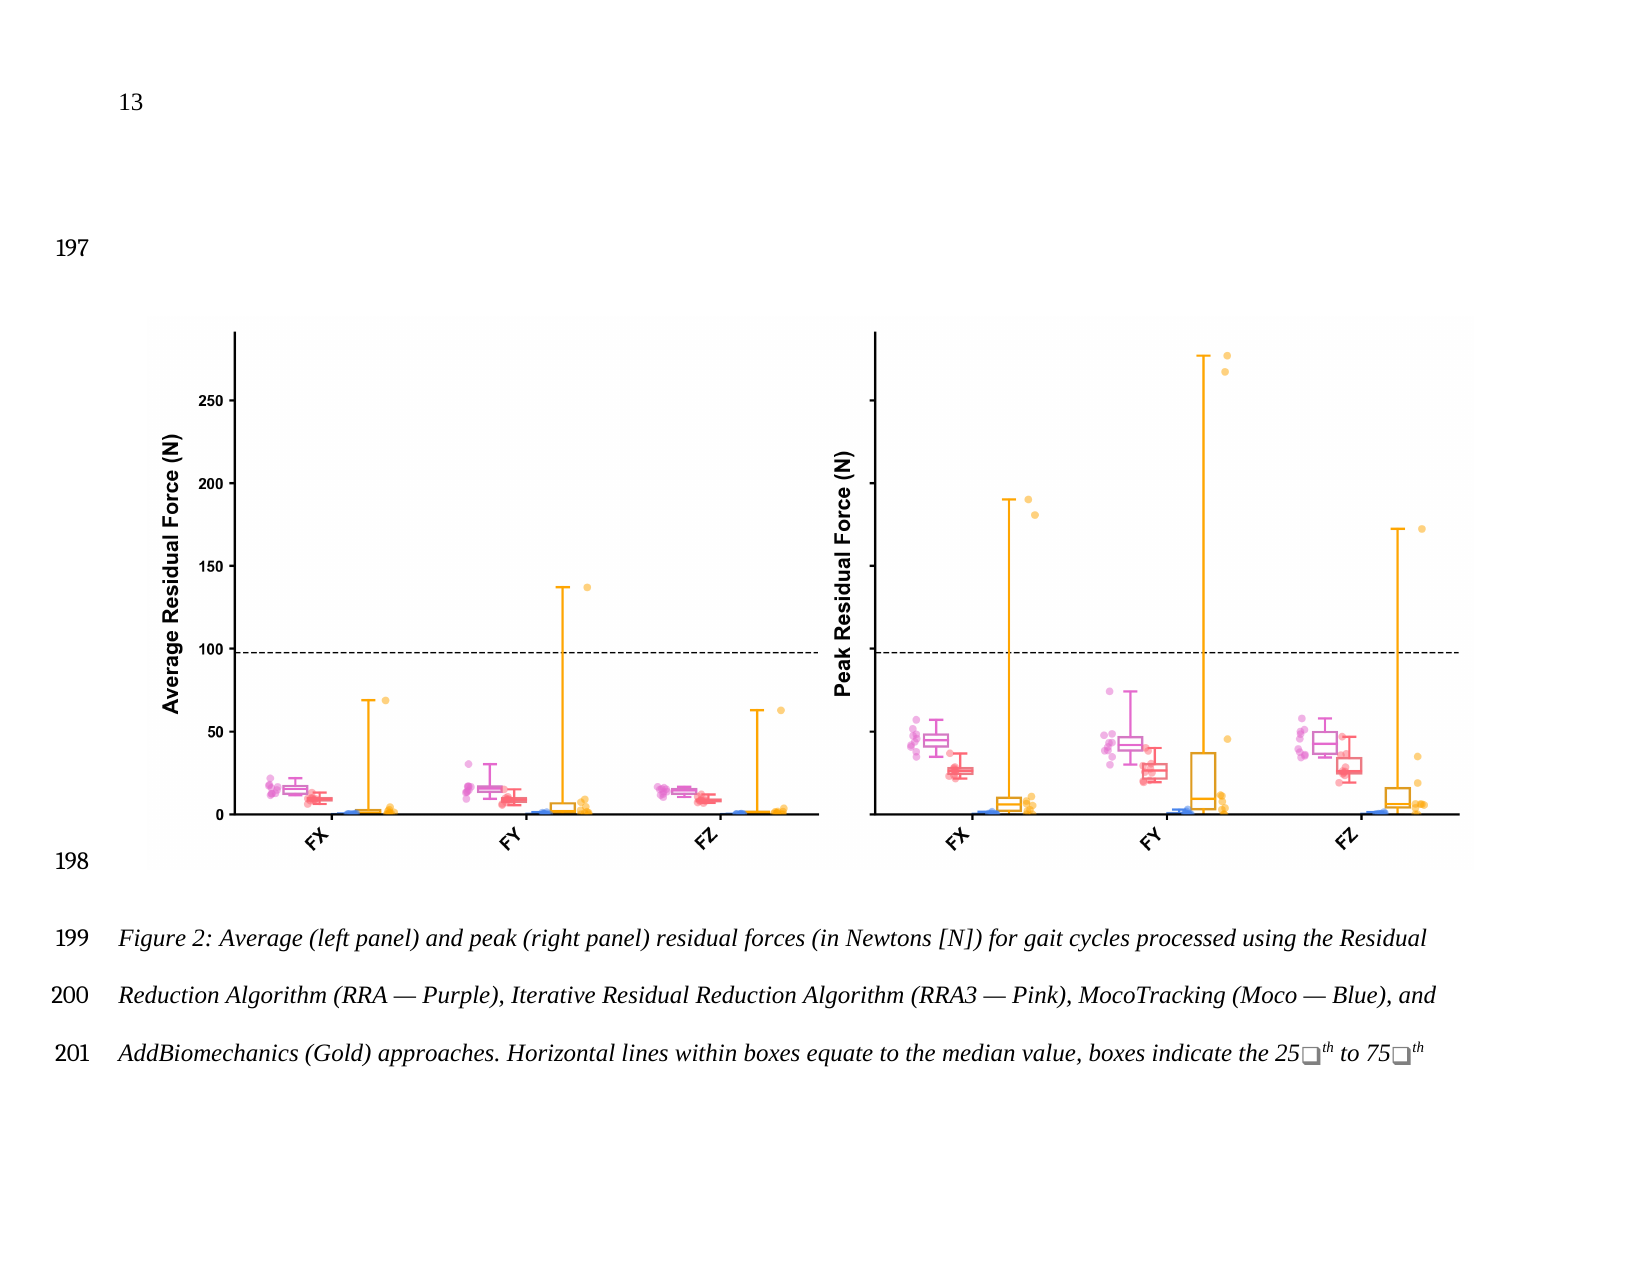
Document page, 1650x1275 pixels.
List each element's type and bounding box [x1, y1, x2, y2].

picture [146, 316, 1474, 870]
text [118, 923, 1502, 1067]
